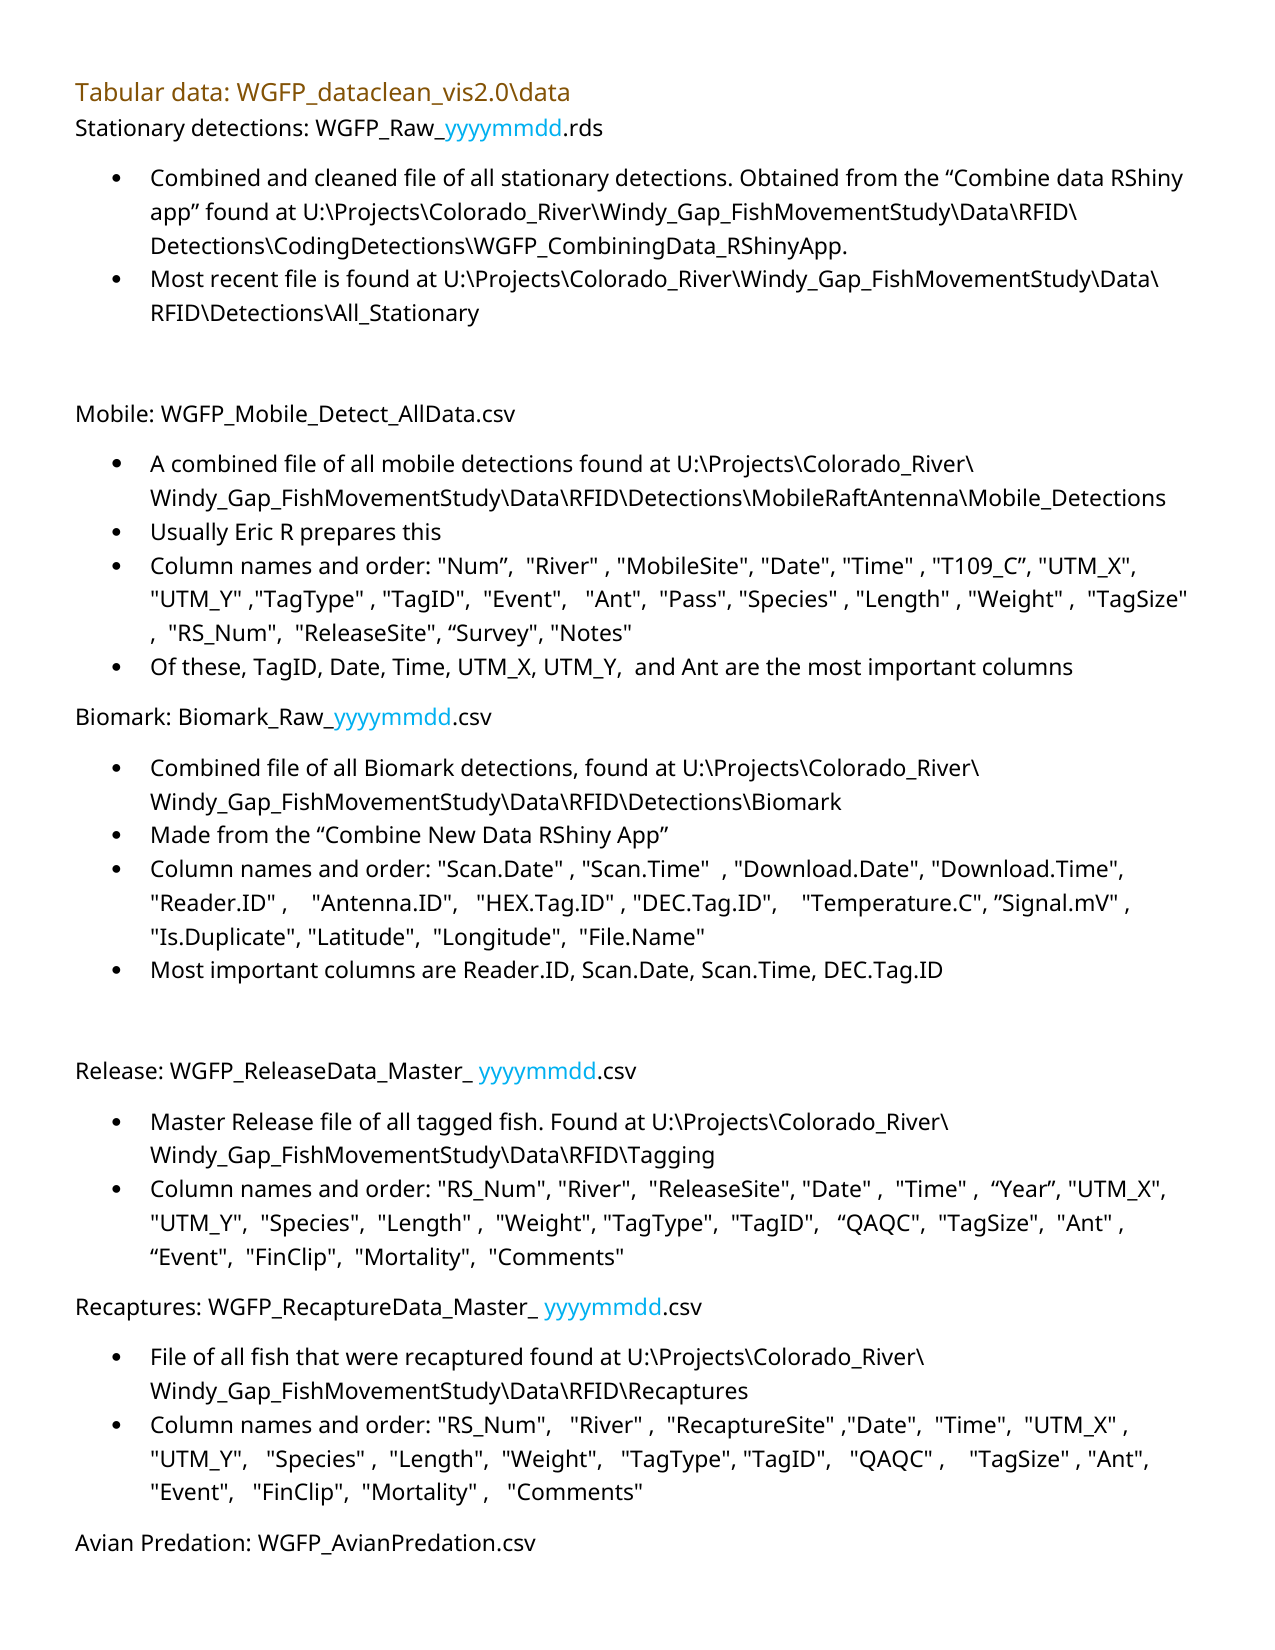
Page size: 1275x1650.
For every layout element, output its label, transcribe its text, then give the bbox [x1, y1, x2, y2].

list Column names and order: "RS_Num", "River" , "RecaptureSite" ,"Date", "Time", "UTM_X" , "UTM_Y", "Species" , "Length", "Weight", "TagType", "TagID", "QAQC" , "TagSize" , "Ant", "Event", "FinClip", "Mortality" , "Comments" [112, 1409, 1200, 1508]
list Most important columns are Reader.ID, Scan.Date, Scan.Time, DEC.Tag.ID [112, 954, 1200, 986]
list Combined and cleaned file of all stationary detections. Obtained from the “Combine data RShiny app” found at U:\Projects\Colorado_River\Windy_Gap_FishMovementStudy\Data\RFID\Detections\CodingDetections\WGFP_CombiningData_RShinyApp. [112, 162, 1200, 261]
text Recaptures: WGFP_RecaptureData_Master_ yyyymmdd.csv [75, 1291, 1200, 1322]
list Column names and order: "Num”, "River" , "MobileSite", "Date", "Time" , "T109_C”, "UTM_X", "UTM_Y" ,"TagType" , "TagID", "Event", "Ant", "Pass", "Species" , "Length" , "Weight" , "TagSize" , "RS_Num", "ReleaseSite", “Survey", "Notes" [112, 550, 1200, 648]
list A combined file of all mobile detections found at U:\Projects\Colorado_River\Windy_Gap_FishMovementStudy\Data\RFID\Detections\MobileRaftAntenna\Mobile_Detections [112, 448, 1200, 513]
text Avian Predation: WGFP_AvianPredation.csv [75, 1527, 1200, 1558]
list Most recent file is found at U:\Projects\Colorado_River\Windy_Gap_FishMovementStudy\Data\RFID\Detections\All_Stationary [112, 263, 1200, 328]
list Usually Eric R prepares this [112, 516, 1200, 547]
subtitle Tabular data: WGFP_dataclean_vis2.0\data [75, 75, 1200, 109]
list Of these, TagID, Date, Time, UTM_X, UTM_Y, and Ant are the most important columns [112, 651, 1200, 682]
list File of all fish that were recaptured found at U:\Projects\Colorado_River\Windy_Gap_FishMovementStudy\Data\RFID\Recaptures [112, 1341, 1200, 1406]
text Stationary detections: WGFP_Raw_yyyymmdd.rds [75, 112, 1200, 143]
list Made from the “Combine New Data RShiny App” [112, 819, 1200, 851]
list Column names and order: "Scan.Date" , "Scan.Time" , "Download.Date", "Download.Time", "Reader.ID" , "Antenna.ID", "HEX.Tag.ID" , "DEC.Tag.ID", "Temperature.C", ”Signal.mV" , "Is.Duplicate", "Latitude", "Longitude", "File.Name" [112, 853, 1200, 952]
list Column names and order: "RS_Num", "River", "ReleaseSite", "Date" , "Time" , “Year”, "UTM_X", "UTM_Y", "Species", "Length" , "Weight", "TagType", "TagID", “QAQC", "TagSize", "Ant" , “Event", "FinClip", "Mortality", "Comments" [112, 1173, 1200, 1272]
list Master Release file of all tagged fish. Found at U:\Projects\Colorado_River\Windy_Gap_FishMovementStudy\Data\RFID\Tagging [112, 1106, 1200, 1171]
text Biomark: Biomark_Raw_yyyymmdd.csv [75, 701, 1200, 733]
list Combined file of all Biomark detections, found at U:\Projects\Colorado_River\Windy_Gap_FishMovementStudy\Data\RFID\Detections\Biomark [112, 752, 1200, 817]
text Mobile: WGFP_Mobile_Detect_AllData.csv [75, 398, 1200, 429]
text Release: WGFP_ReleaseData_Master_ yyyymmdd.csv [75, 1055, 1200, 1086]
